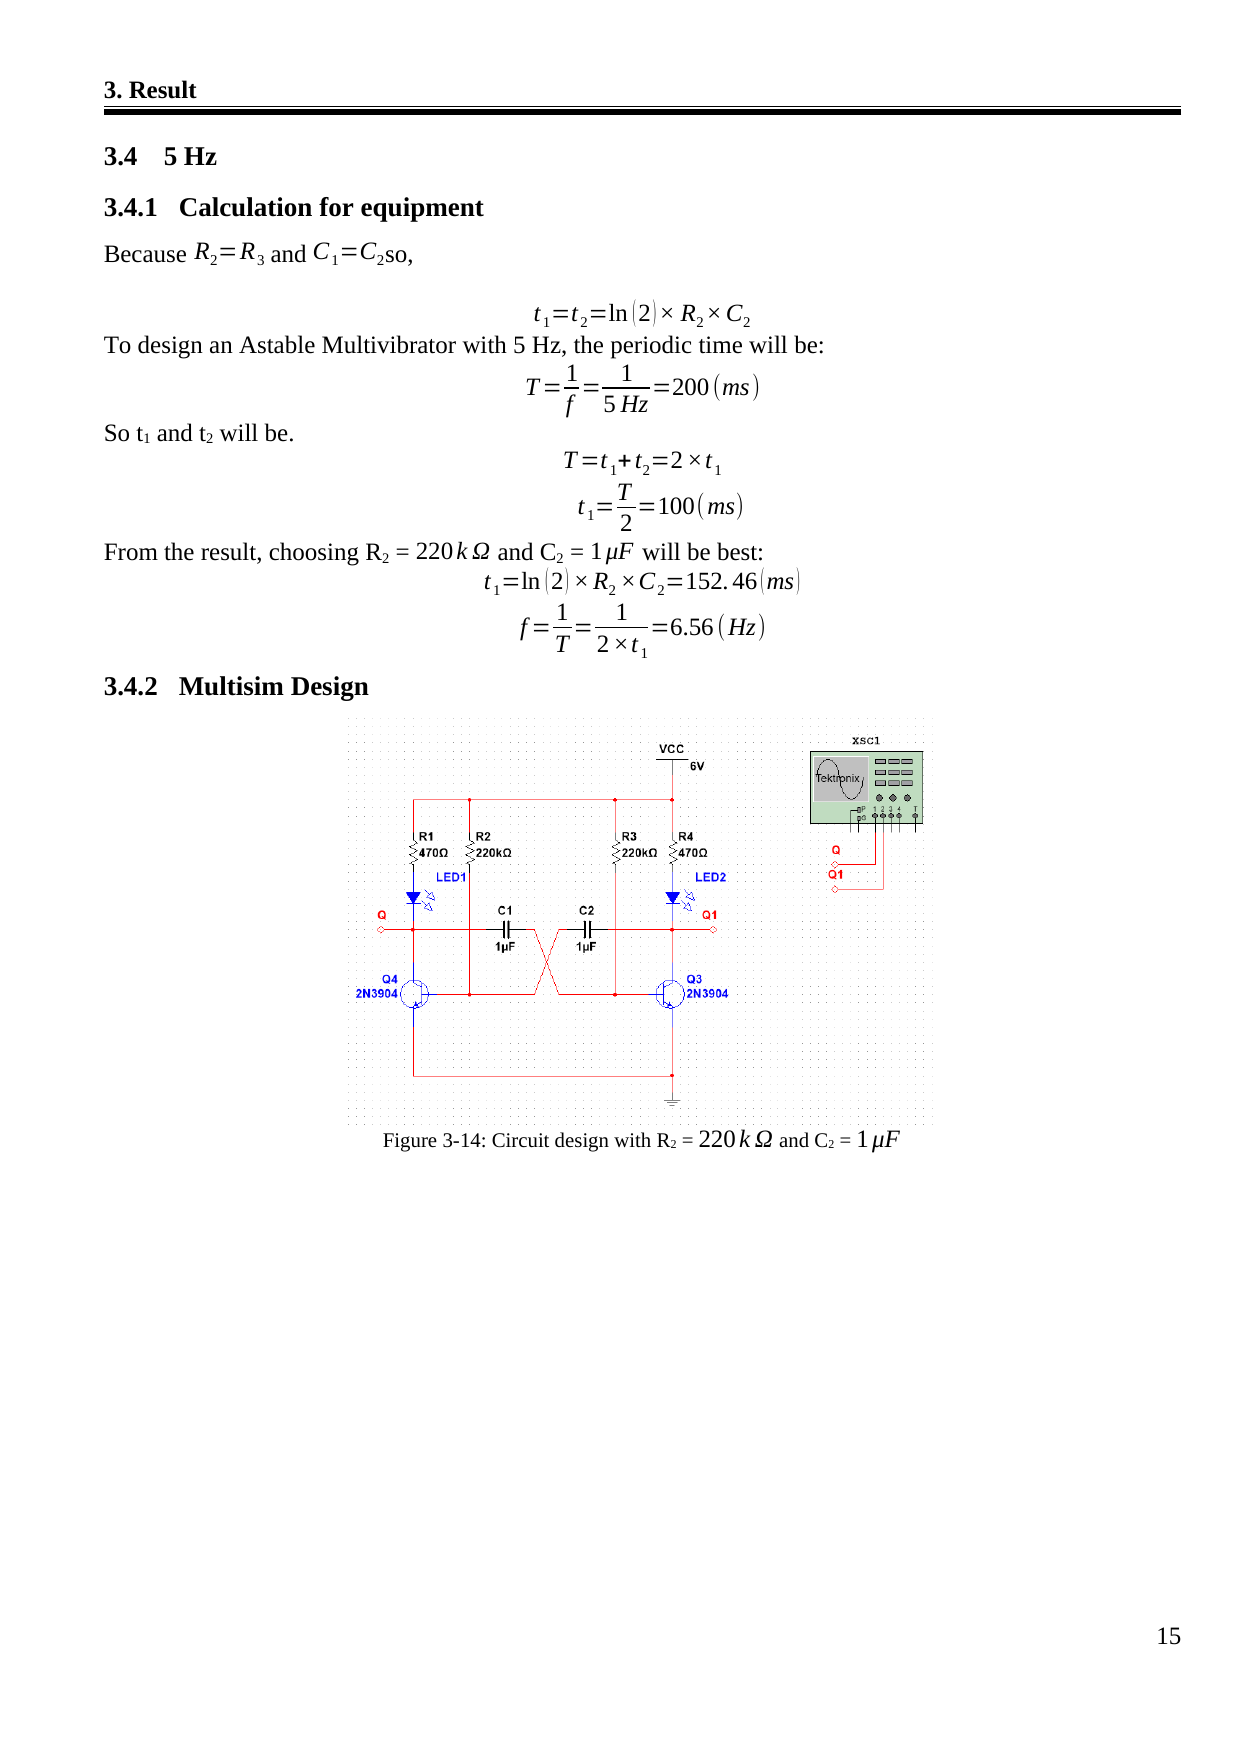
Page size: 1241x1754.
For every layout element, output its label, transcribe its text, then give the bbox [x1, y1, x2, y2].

subtitle 5 Hz [103, 140, 1181, 171]
text Because and so, [103, 238, 1181, 269]
subtitle Multisim Design [103, 670, 1181, 701]
text From the result, choosing R2 = and C2 = will be best: [103, 537, 1181, 566]
text To design an Astable Multivibrator with 5 Hz, the periodic time will be: [103, 331, 1181, 359]
text So t1 and t2 will be. [103, 418, 1181, 447]
picture [347, 716, 938, 1126]
subtitle Calculation for equipment [103, 191, 1181, 222]
